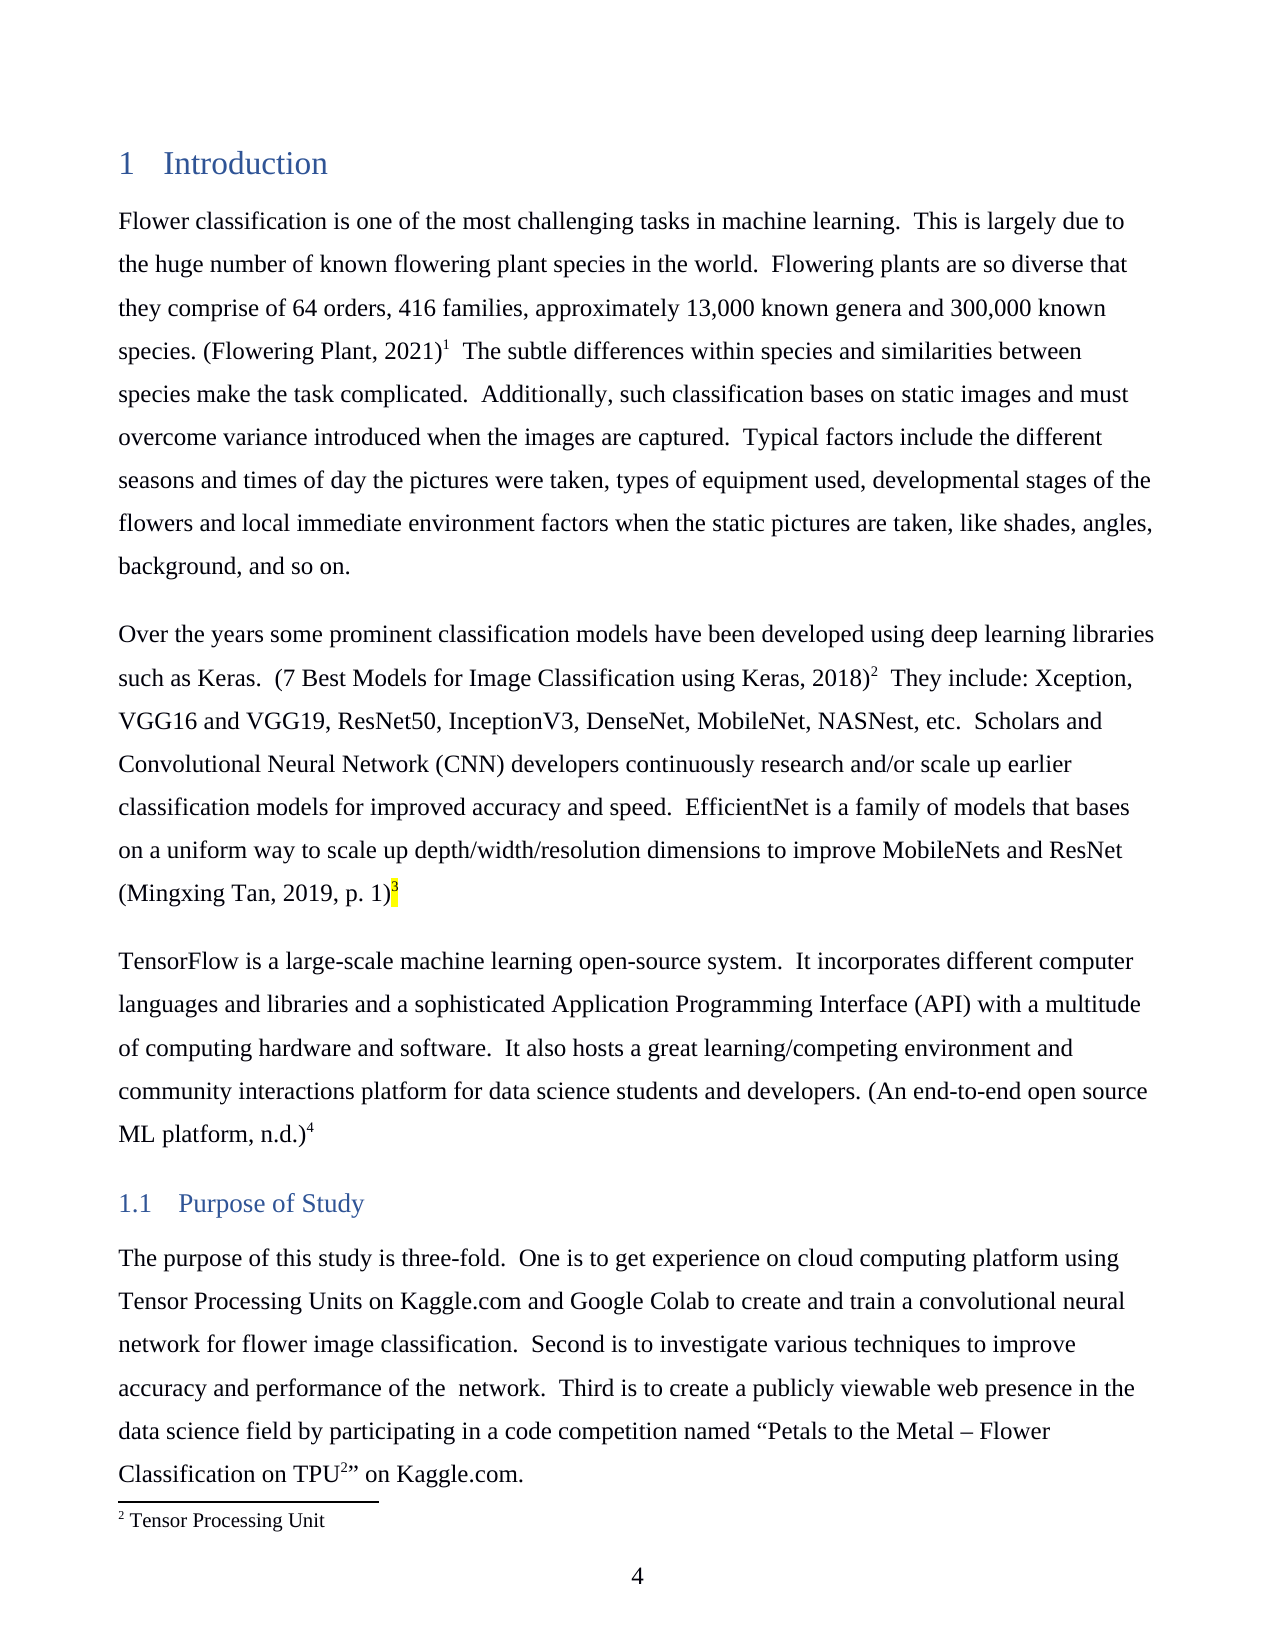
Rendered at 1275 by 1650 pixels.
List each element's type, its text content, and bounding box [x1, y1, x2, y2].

subtitle Purpose of Study [118, 1187, 1157, 1218]
text The purpose of this study is three-fold. One is to get experience on cloud computing platform using Tensor Processing Units on Kaggle.com and Google Colab to create and train a convolutional neural network for flower image classification. Second is to investigate various techniques to improve accuracy and performance of the network. Third is to create a publicly viewable web presence in the data science field by participating in a code competition named “Petals to the Metal – Flower Classification on TPU” on Kaggle.com. [118, 1243, 1157, 1488]
subtitle Introduction [118, 143, 1157, 181]
text Flower classification is one of the most challenging tasks in machine learning. This is largely due to the huge number of known flowering plant species in the world. Flowering plants are so diverse that they comprise of 64 orders, 416 families, approximately 13,000 known genera and 300,000 known species. The subtle differences within species and similarities between species make the task complicated. Additionally, such classification bases on static images and must overcome variance introduced when the images are captured. Typical factors include the different seasons and times of day the pictures were taken, types of equipment used, developmental stages of the flowers and local immediate environment factors when the static pictures are taken, like shades, angles, background, and so on. [118, 206, 1157, 580]
text TensorFlow is a large-scale machine learning open-source system. It incorporates different computer languages and libraries and a sophisticated Application Programming Interface (API) with a multitude of computing hardware and software. It also hosts a great learning/competing environment and community interactions platform for data science students and developers. [118, 946, 1157, 1148]
text Over the years some prominent classification models have been developed using deep learning libraries such as Keras. They include: Xception, VGG16 and VGG19, ResNet50, InceptionV3, DenseNet, MobileNet, NASNest, etc. Scholars and Convolutional Neural Network (CNN) developers continuously research and/or scale up earlier classification models for improved accuracy and speed. EfficientNet is a family of models that bases on a uniform way to scale up depth/width/resolution dimensions to improve MobileNets and ResNet [118, 619, 1157, 907]
